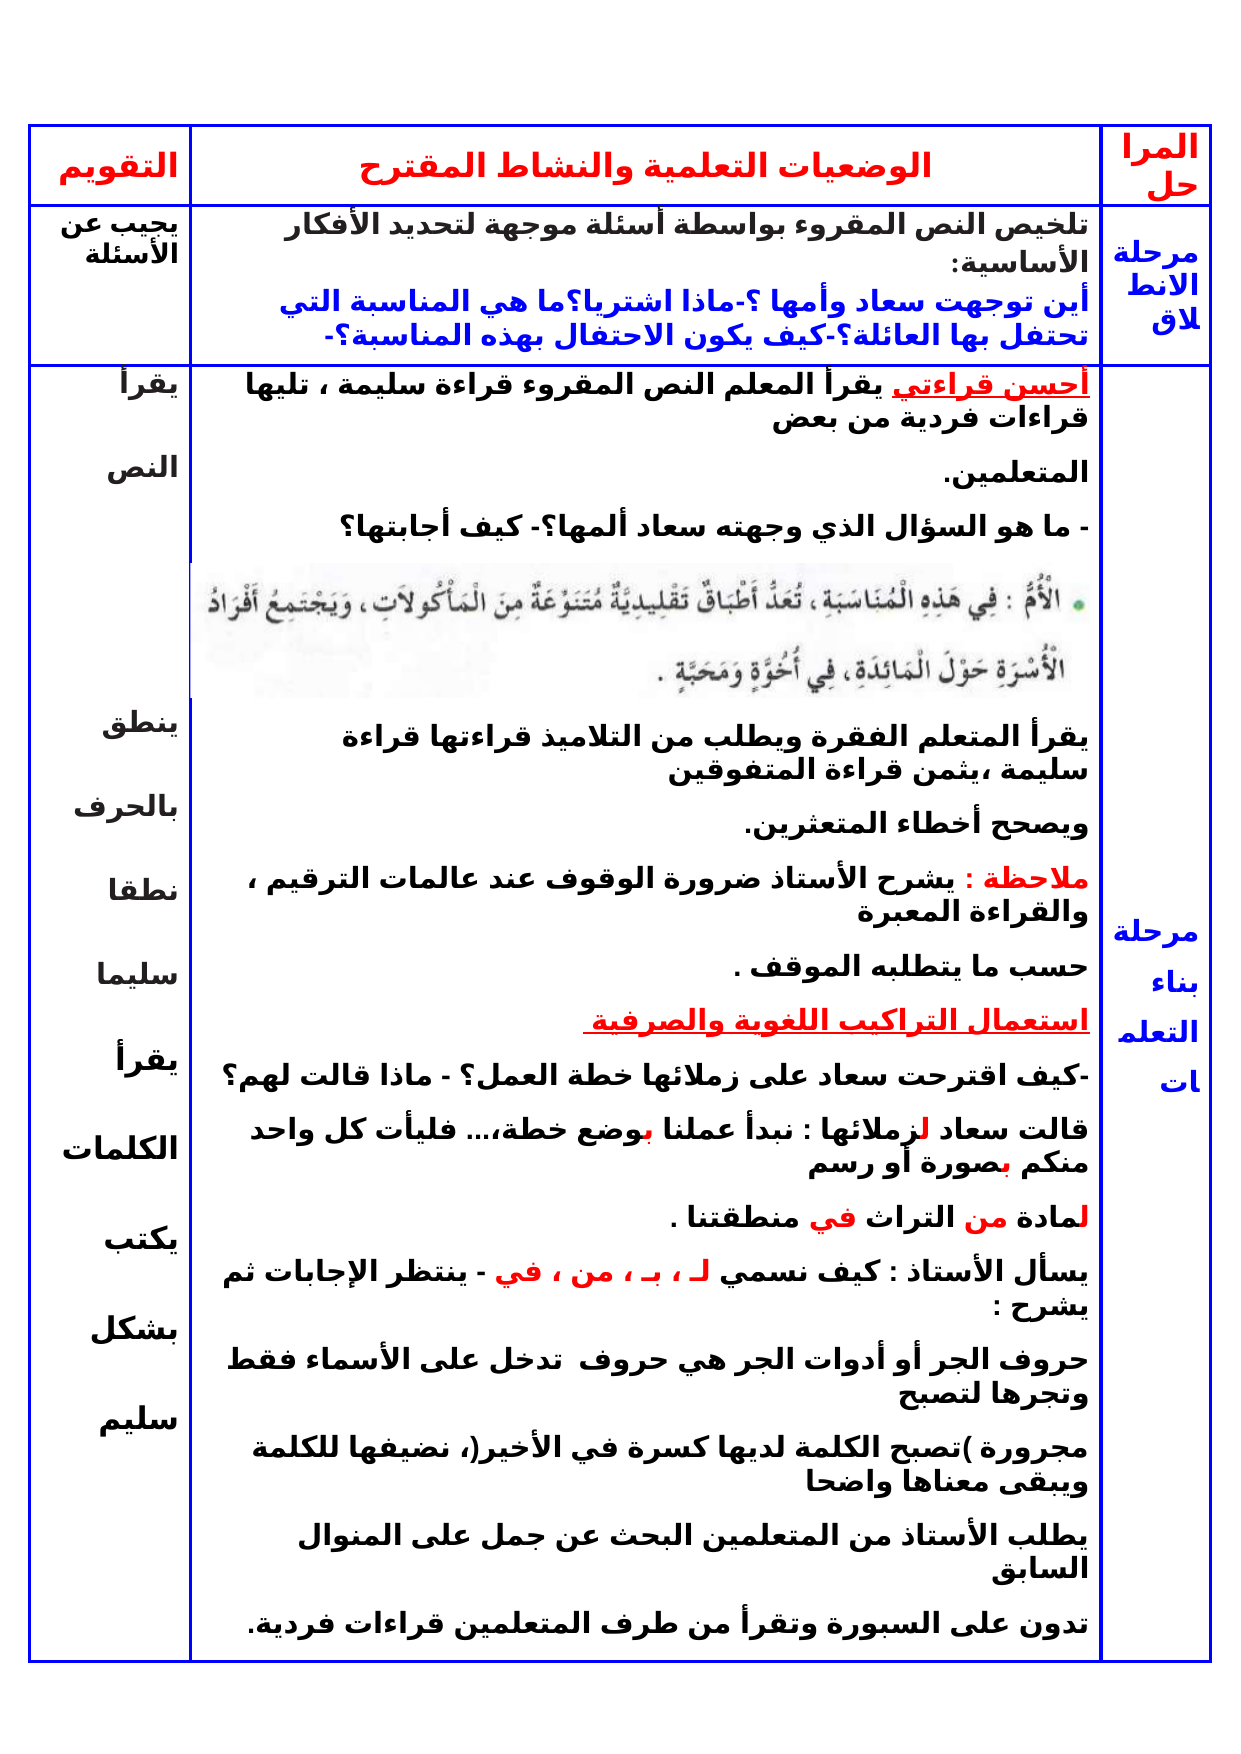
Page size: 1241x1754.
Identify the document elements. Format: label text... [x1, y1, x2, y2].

picture [190, 563, 1090, 698]
table_header الوضعيات التعلمية والنشاط المقترح [192, 127, 1099, 204]
table_header المراحل [1103, 127, 1209, 204]
table_cell تلخیص النص المقروء بواسطة أسئلة موجھة لتحدید الأفكار الأساسیة: أين توجهت سعاد وأمها ؟-ماذا اشتريا؟ما هي المناسبة التي تحتفل بها العائلة؟-كيف يكون الاحتفال بهذه المناسبة؟- [192, 207, 1099, 363]
table_cell يقرأ النص ینطق بالحرف نطقا سلیما یقرأ الكلمات یكتب بشكل سلیم [31, 367, 189, 1660]
table_header التقويم [31, 127, 189, 204]
table_cell أحسن قراءتي يقرأ المعلم النص المقروء قراءة سليمة ، تليها قراءات فردية من بعض المتعلمين. - ما هو السؤال الذي وجهته سعاد ألمها؟- كيف أجابتها؟ يقرأ المتعلم الفقرة ويطلب من التلاميذ قراءتها قراءة سليمة ،يثمن قراءة المتفوقين ويصحح أخطاء المتعثرين. ملاحظة : يشرح الأستاذ ضرورة الوقوف عند عالمات الترقيم ، والقراءة المعبرة حسب ما يتطلبه الموقف . استعمال التراكيب اللغوية والصرفية -كيف اقترحت سعاد على زملائها خطة العمل؟ - ماذا قالت لهم؟ قالت سعاد لزملائها : نبدأ عملنا بوضع خطة،... فليأت كل واحد منكم بصورة أو رسم لمادة من التراث في منطقتنا . يسأل الأستاذ : كيف نسمي لـ ، بـ ، من ، في - ينتظر الإجابات ثم يشرح : حروف الجر أو أدوات الجر هي حروف تدخل على الأسماء فقط وتجرها لتصبح مجرورة )تصبح الكلمة لديها كسرة في الأخير(، نضيفها للكلمة ويبقى معناها واضحا يطلب الأستاذ من المتعلمين البحث عن جمل على المنوال السابق تدون على السبورة وتقرأ من طرف المتعلمين قراءات فردية. [192, 367, 1099, 1660]
table_cell يجيب عن الأسئلة [31, 207, 189, 363]
table_cell مرحلة الانطلاق [1103, 207, 1209, 363]
table_cell مرحلة بناء التعلمات [1103, 367, 1209, 1660]
